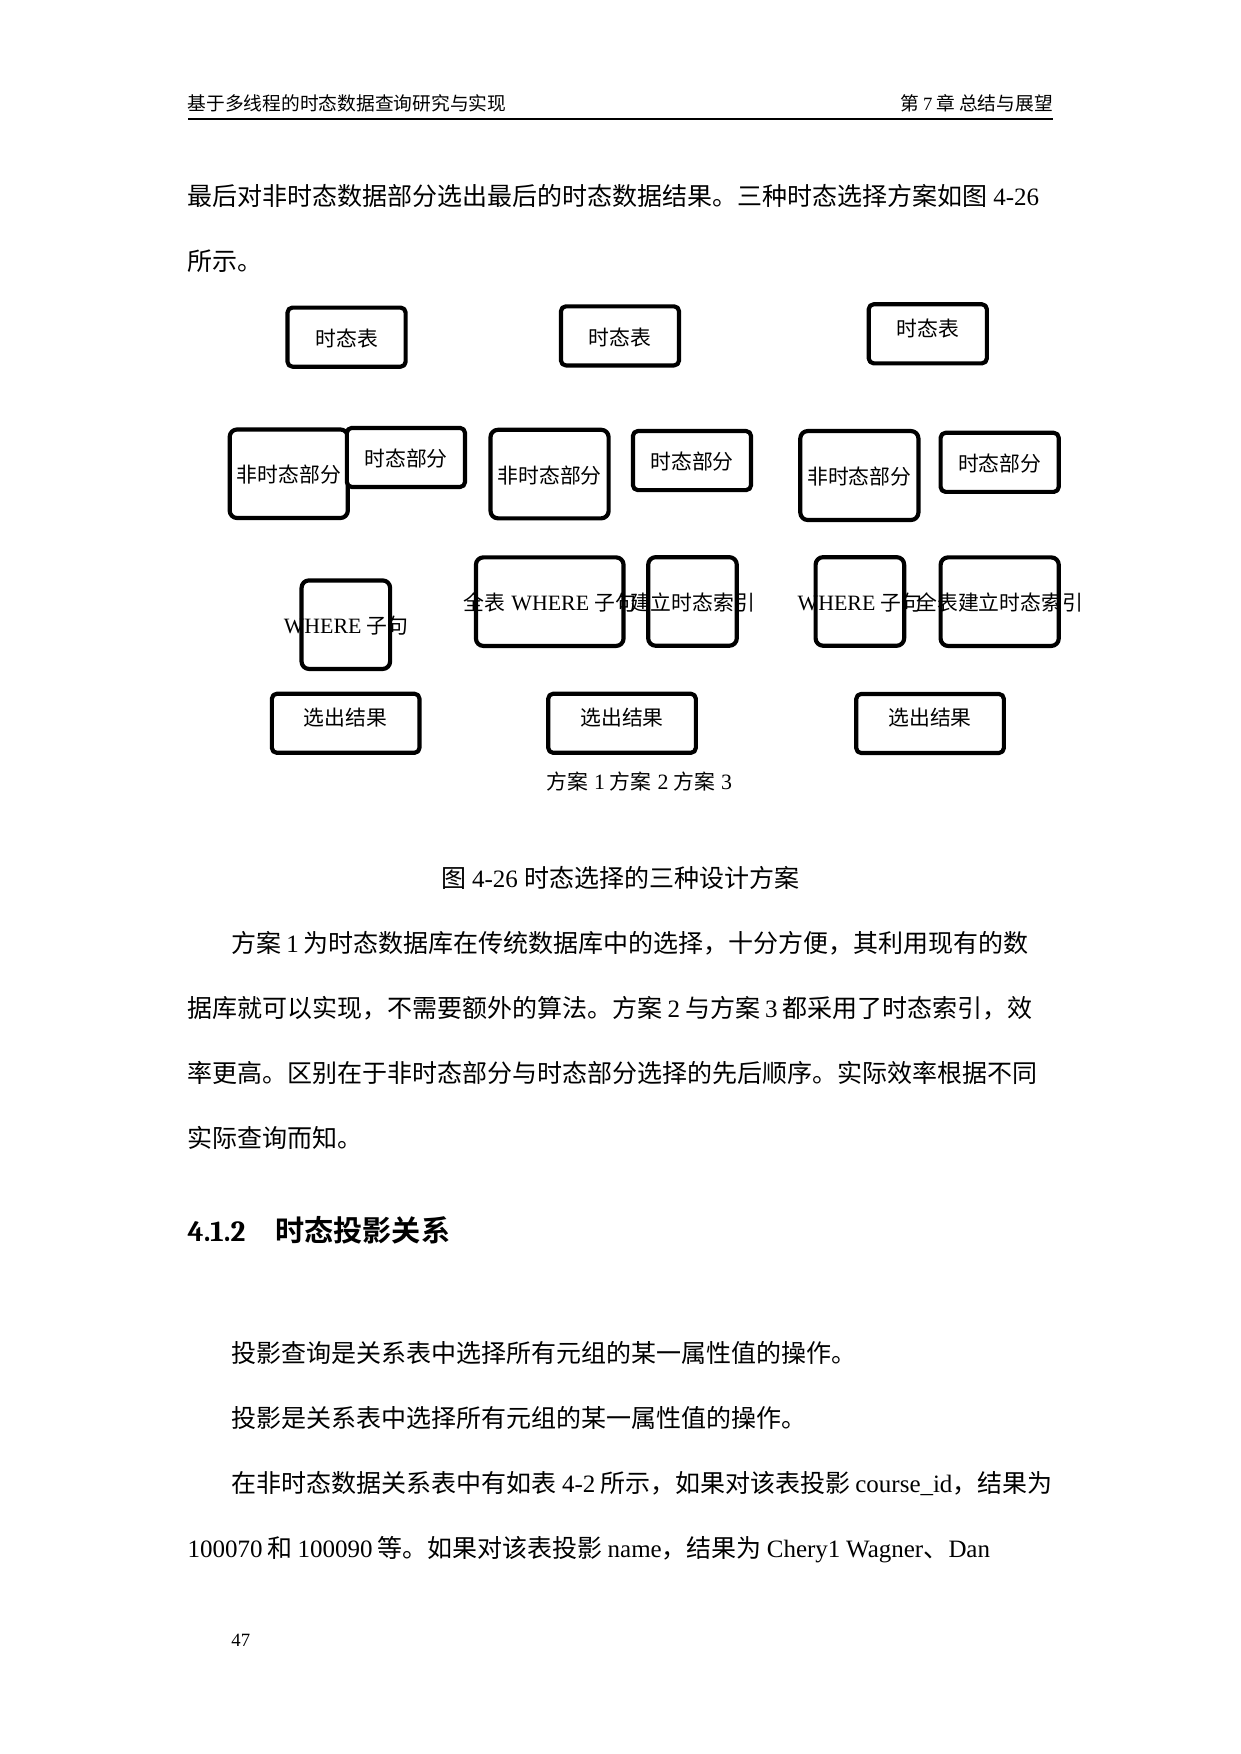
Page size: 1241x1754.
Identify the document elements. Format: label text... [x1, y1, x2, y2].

text 投影查询是关系表中选择所有元组的某一属性值的操作。 [187, 1319, 1053, 1384]
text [187, 162, 1053, 292]
text 投影是关系表中选择所有元组的某一属性值的操作。 [187, 1384, 1053, 1449]
subtitle 时态投影关系 [187, 1197, 1053, 1262]
text 方案1为时态数据库在传统数据库中的选择，十分方便，其利用现有的数据库就可以实现，不需要额外的算法。方案2与方案3都采用了时态索引，效率更高。区别在于非时态部分与时态部分选择的先后顺序。实际效率根据不同实际查询而知。 [187, 909, 1053, 1169]
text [187, 1449, 1053, 1579]
